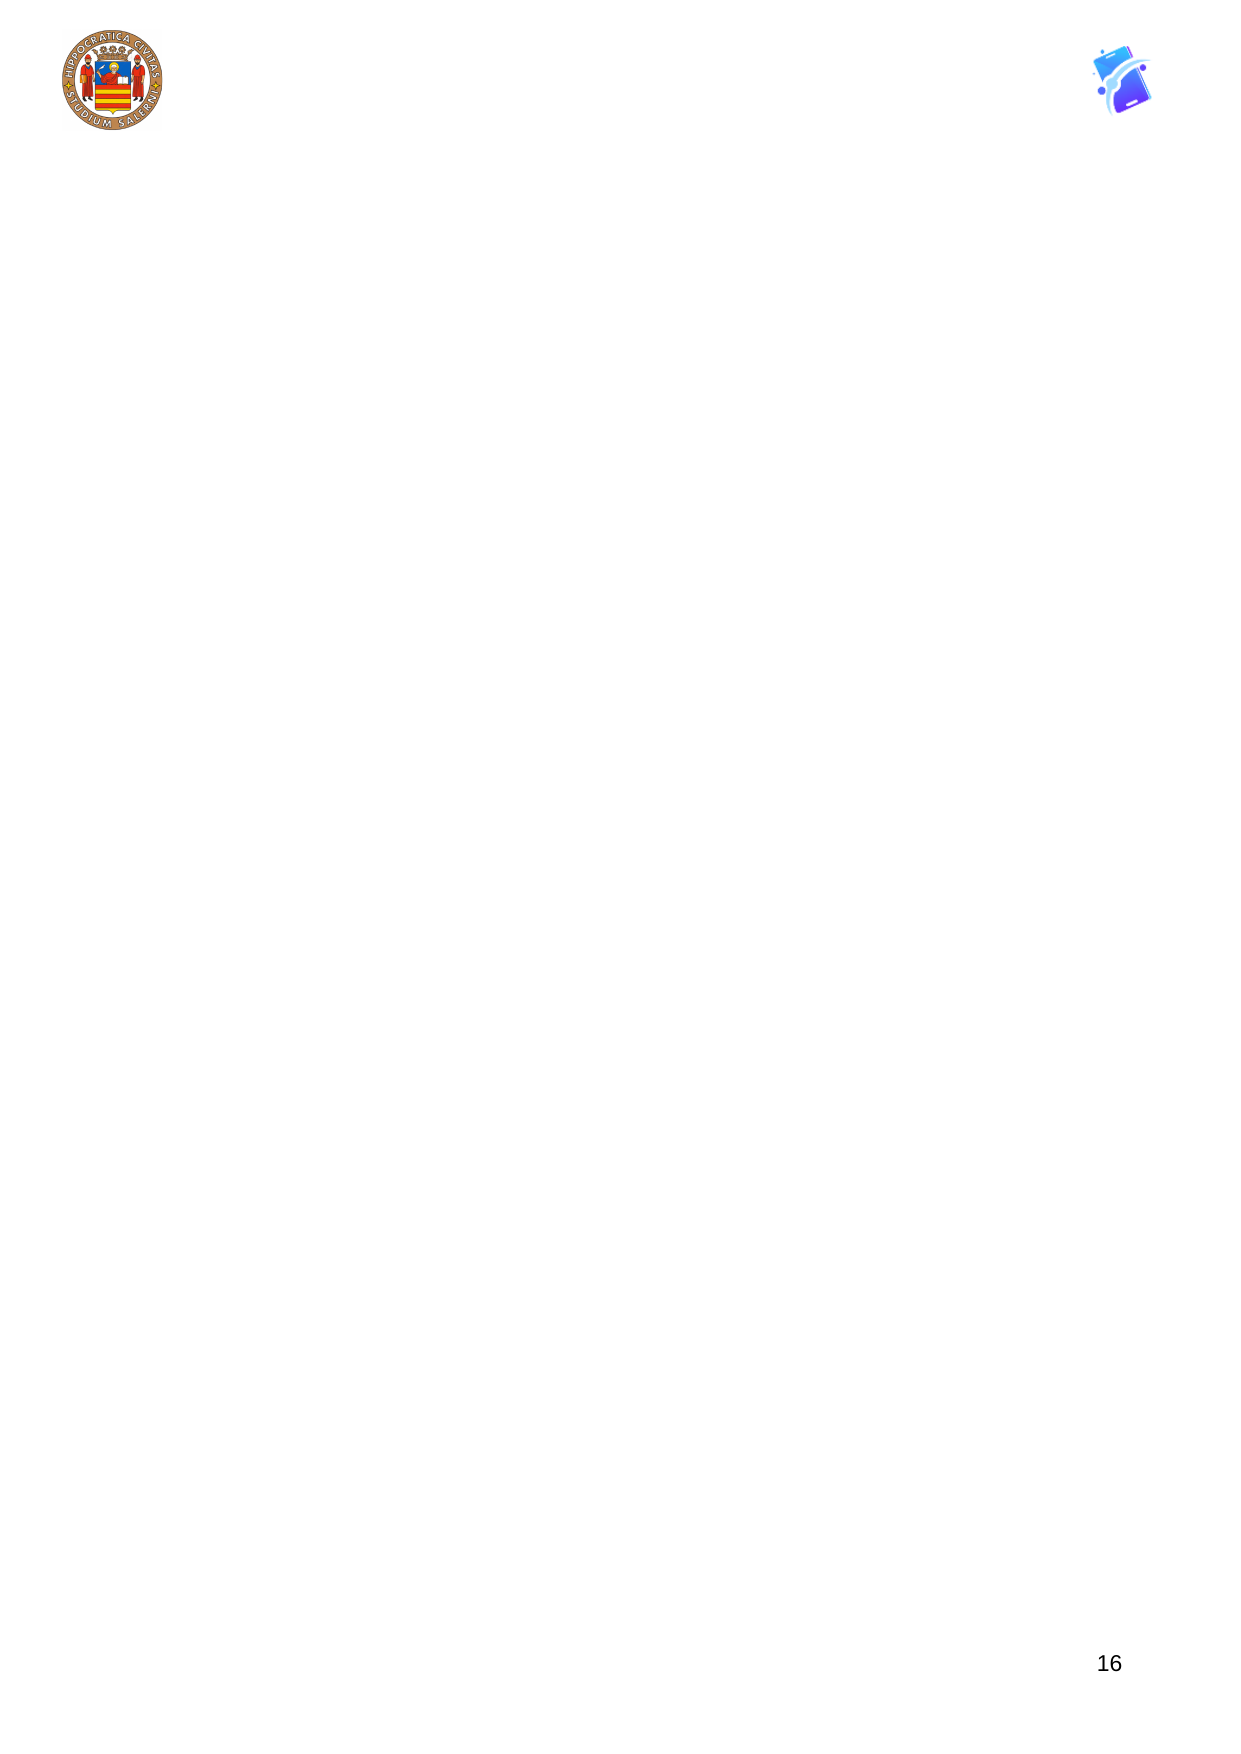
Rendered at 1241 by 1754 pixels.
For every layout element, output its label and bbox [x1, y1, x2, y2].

picture [1066, 25, 1178, 147]
picture [61, 29, 163, 131]
